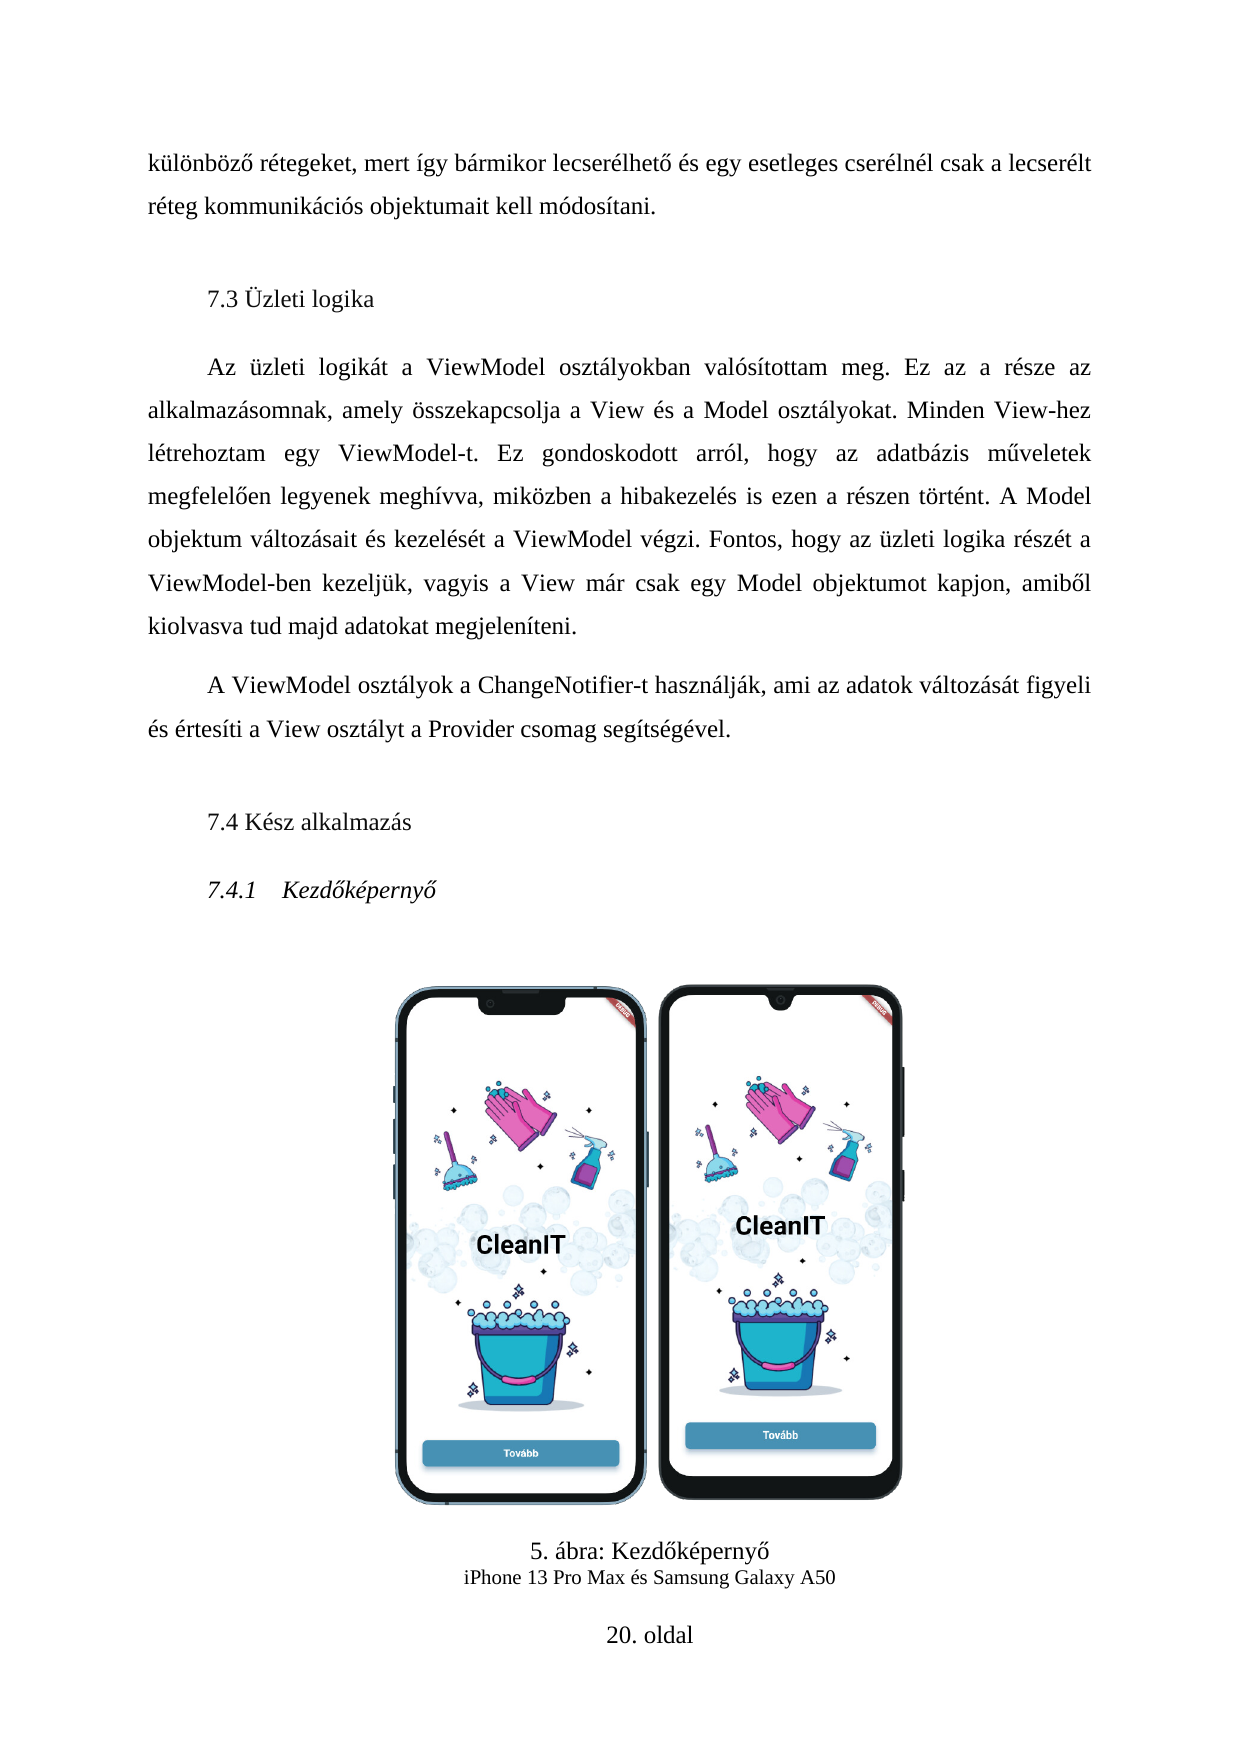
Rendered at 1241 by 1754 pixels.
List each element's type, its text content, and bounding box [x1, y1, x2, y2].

text A ViewModel osztályok a ChangeNotifier-t használják, ami az adatok változását figyeli és értesíti a View osztályt a Provider csomag segítségével. [148, 671, 1092, 742]
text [148, 148, 1092, 219]
text Az üzleti logikát a ViewModel osztályokban valósítottam meg. Ez az a része az alkalmazásomnak, amely összekapcsolja a View és a Model osztályokat. Minden View-hez létrehoztam egy ViewModel-t. Ez gondoskodott arról, hogy az adatbázis műveletek megfelelően legyenek meghívva, miközben a hibakezelés is ezen a részen történt. A Model objektum változásait és kezelését a ViewModel végzi. Fontos, hogy az üzleti logika részét a ViewModel-ben kezeljük, vagyis a View már csak egy Model objektumot kapjon, amiből kiolvasva tud majd adatokat megjeleníteni. [148, 352, 1092, 639]
subtitle Kész alkalmazás [207, 807, 1092, 836]
subtitle Üzleti logika [207, 284, 1092, 313]
subtitle Kezdőképernyő [207, 875, 1092, 904]
picture [390, 977, 910, 1510]
